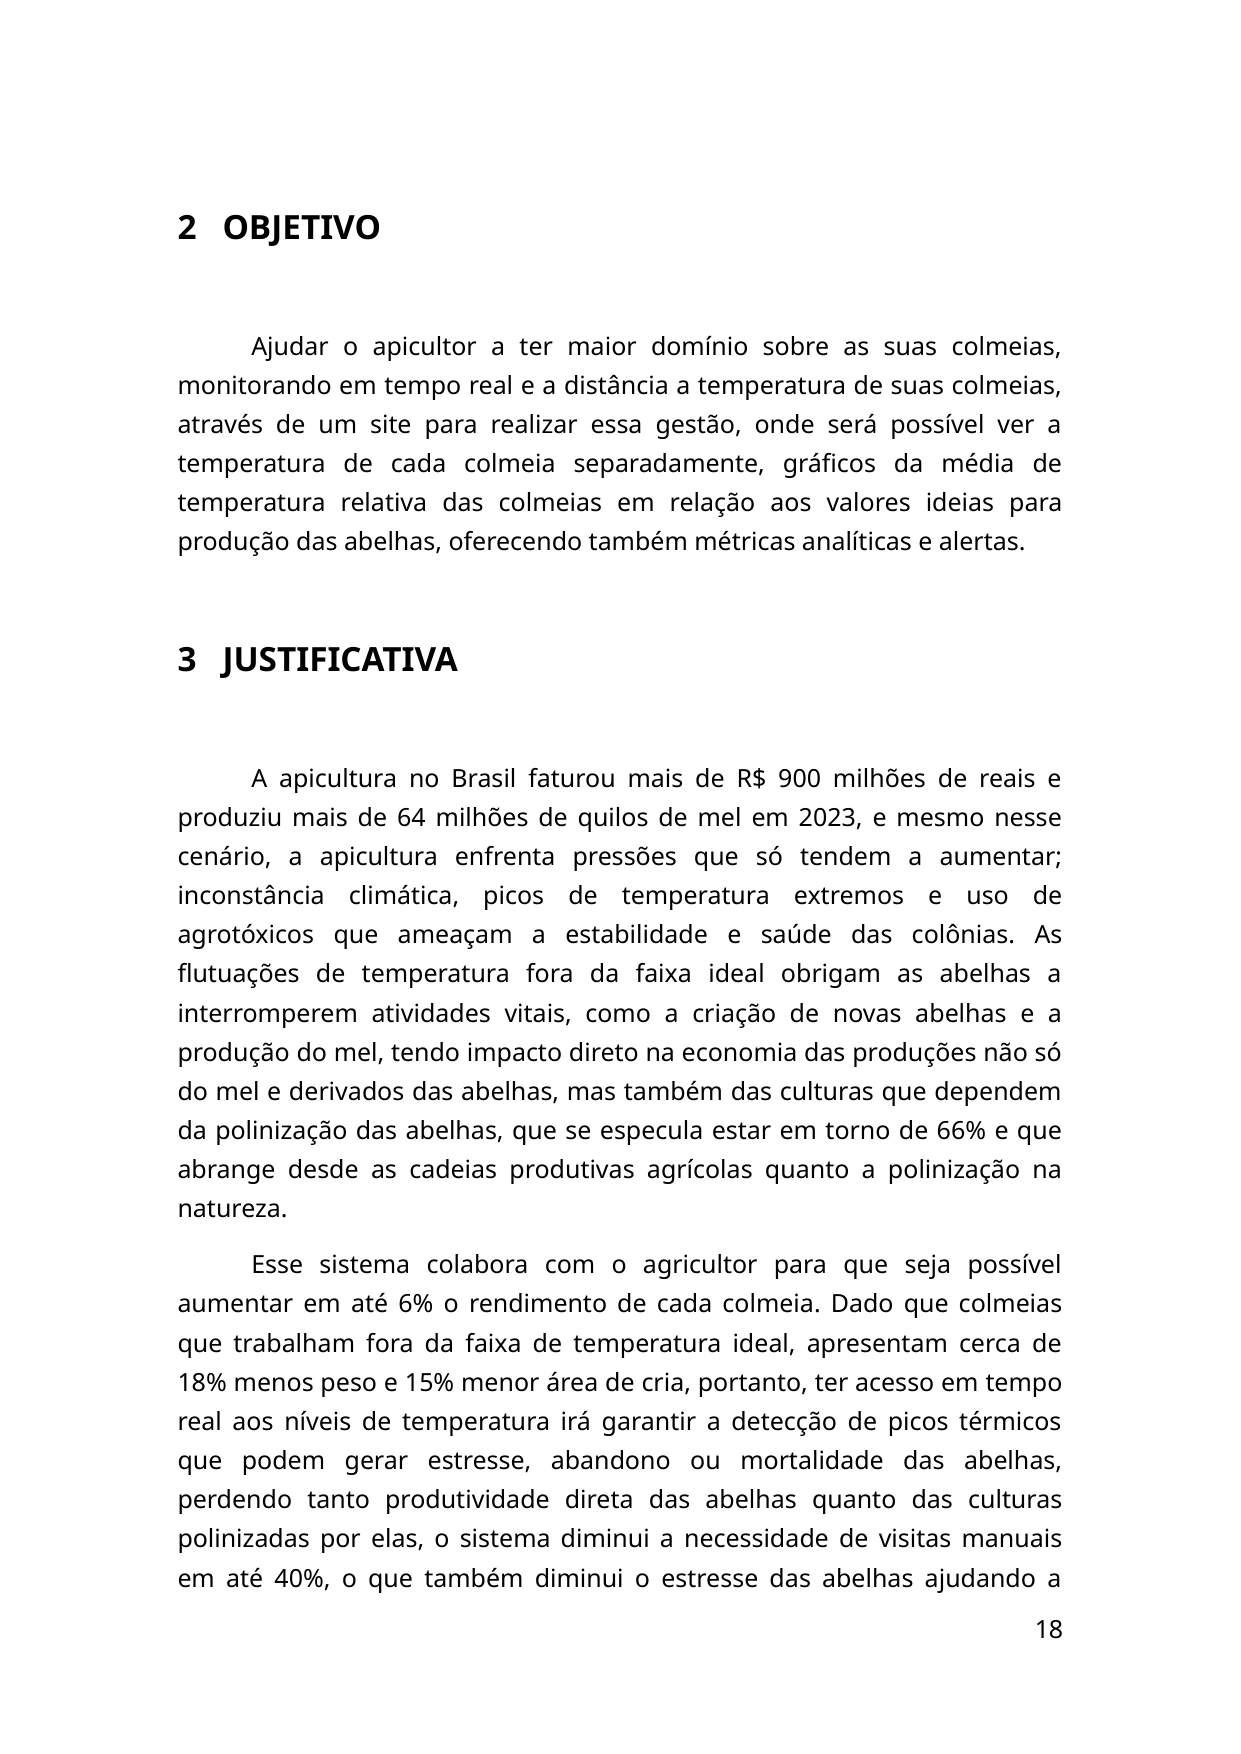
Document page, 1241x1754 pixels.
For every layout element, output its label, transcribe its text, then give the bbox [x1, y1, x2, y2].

text A apicultura no Brasil faturou mais de R$ 900 milhões de reais e produziu mais de 64 milhões de quilos de mel em 2023, e mesmo nesse cenário, a apicultura enfrenta pressões que só tendem a aumentar; inconstância climática, picos de temperatura extremos e uso de agrotóxicos que ameaçam a estabilidade e saúde das colônias. As flutuações de temperatura fora da faixa ideal obrigam as abelhas a interromperem atividades vitais, como a criação de novas abelhas e a produção do mel, tendo impacto direto na economia das produções não só do mel e derivados das abelhas, mas também das culturas que dependem da polinização das abelhas, que se especula estar em torno de 66% e que abrange desde as cadeias produtivas agrícolas quanto a polinização na natureza. [177, 760, 1063, 1225]
text Ajudar o apicultor a ter maior domínio sobre as suas colmeias, monitorando em tempo real e a distância a temperatura de suas colmeias, através de um site para realizar essa gestão, onde será possível ver a temperatura de cada colmeia separadamente, gráficos da média de temperatura relativa das colmeias em relação aos valores ideias para produção das abelhas, oferecendo também métricas analíticas e alertas. [177, 328, 1063, 558]
list JUSTIFICATIVA [177, 636, 1063, 681]
list OBJETIVO [177, 203, 1063, 249]
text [177, 1247, 1063, 1594]
